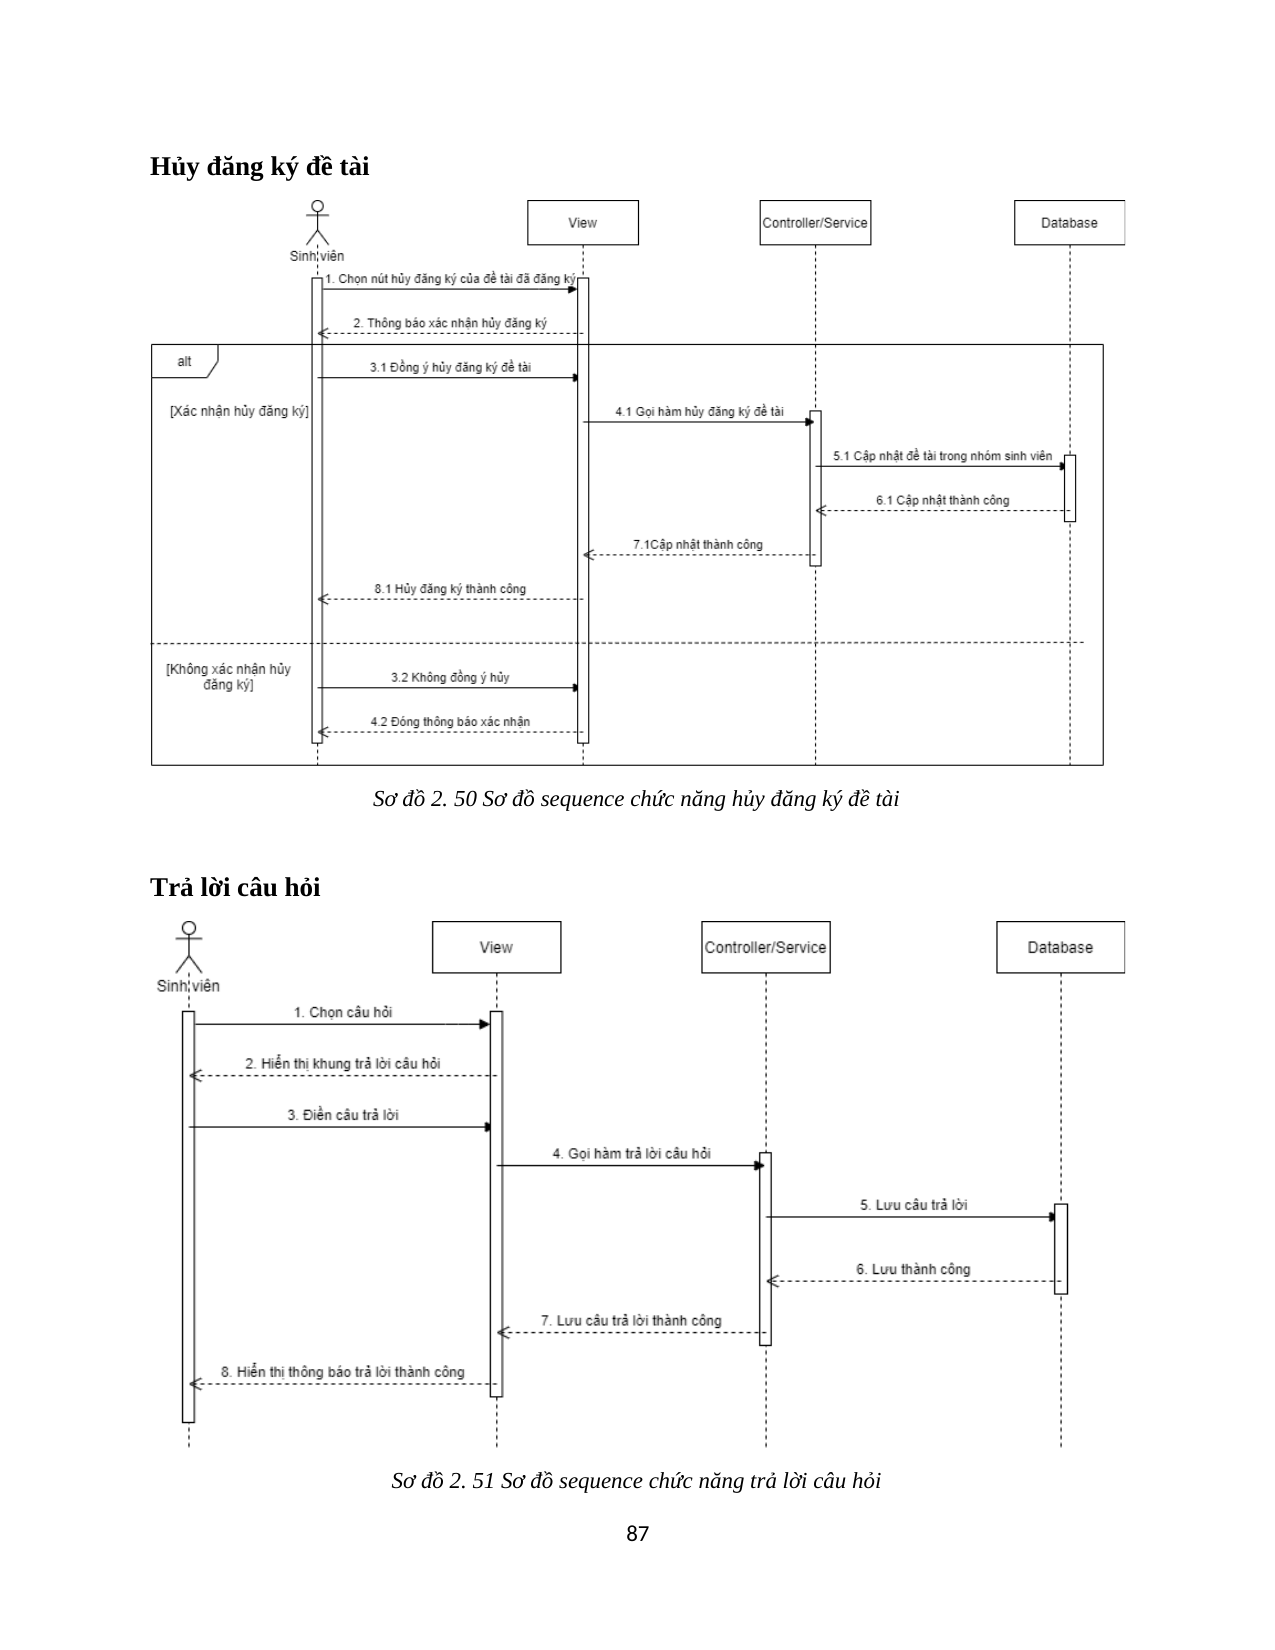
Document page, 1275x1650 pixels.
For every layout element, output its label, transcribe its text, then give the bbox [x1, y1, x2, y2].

text Trả lời câu hỏi [150, 871, 1125, 902]
picture [150, 921, 1125, 1449]
picture [150, 200, 1125, 767]
text Hủy đăng ký đề tài [150, 150, 1125, 181]
